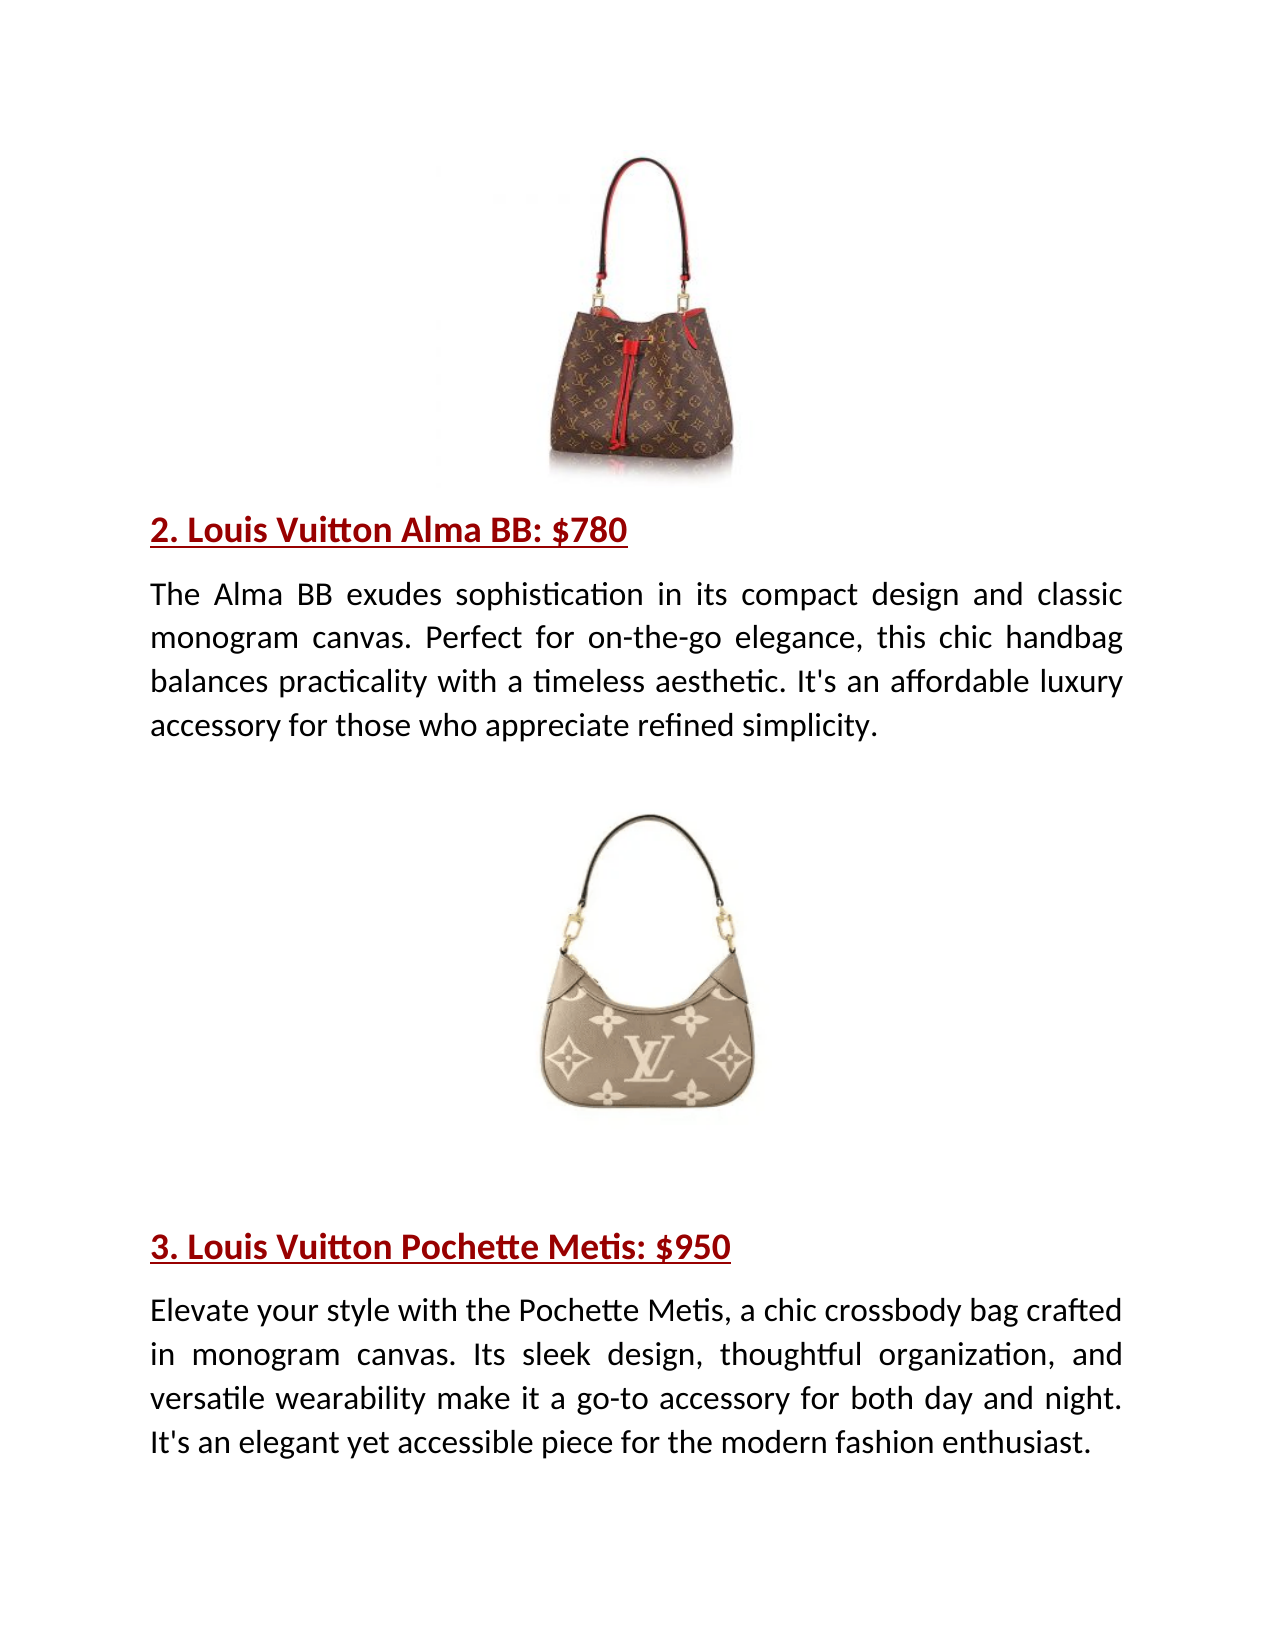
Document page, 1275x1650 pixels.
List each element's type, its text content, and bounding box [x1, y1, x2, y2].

picture [435, 150, 839, 488]
text 2. Louis Vuitton Alma BB: $780 [150, 506, 1124, 552]
text Elevate your style with the Pochette Metis, a chic crossbody bag crafted in monogram canvas. Its sleek design, thoughtful organization, and versatile wearability make it a go-to accessory for both day and night. It's an elegant yet accessible piece for the modern fashion enthusiast. [150, 1289, 1124, 1462]
text 3. Louis Vuitton Pochette Metis: $950 [150, 1223, 1124, 1269]
picture [453, 784, 842, 1139]
text The Alma BB exudes sophistication in its compact design and classic monogram canvas. Perfect for on-the-go elegance, this chic handbag balances practicality with a timeless aesthetic. It's an affordable luxury accessory for those who appreciate refined simplicity. [150, 572, 1124, 745]
